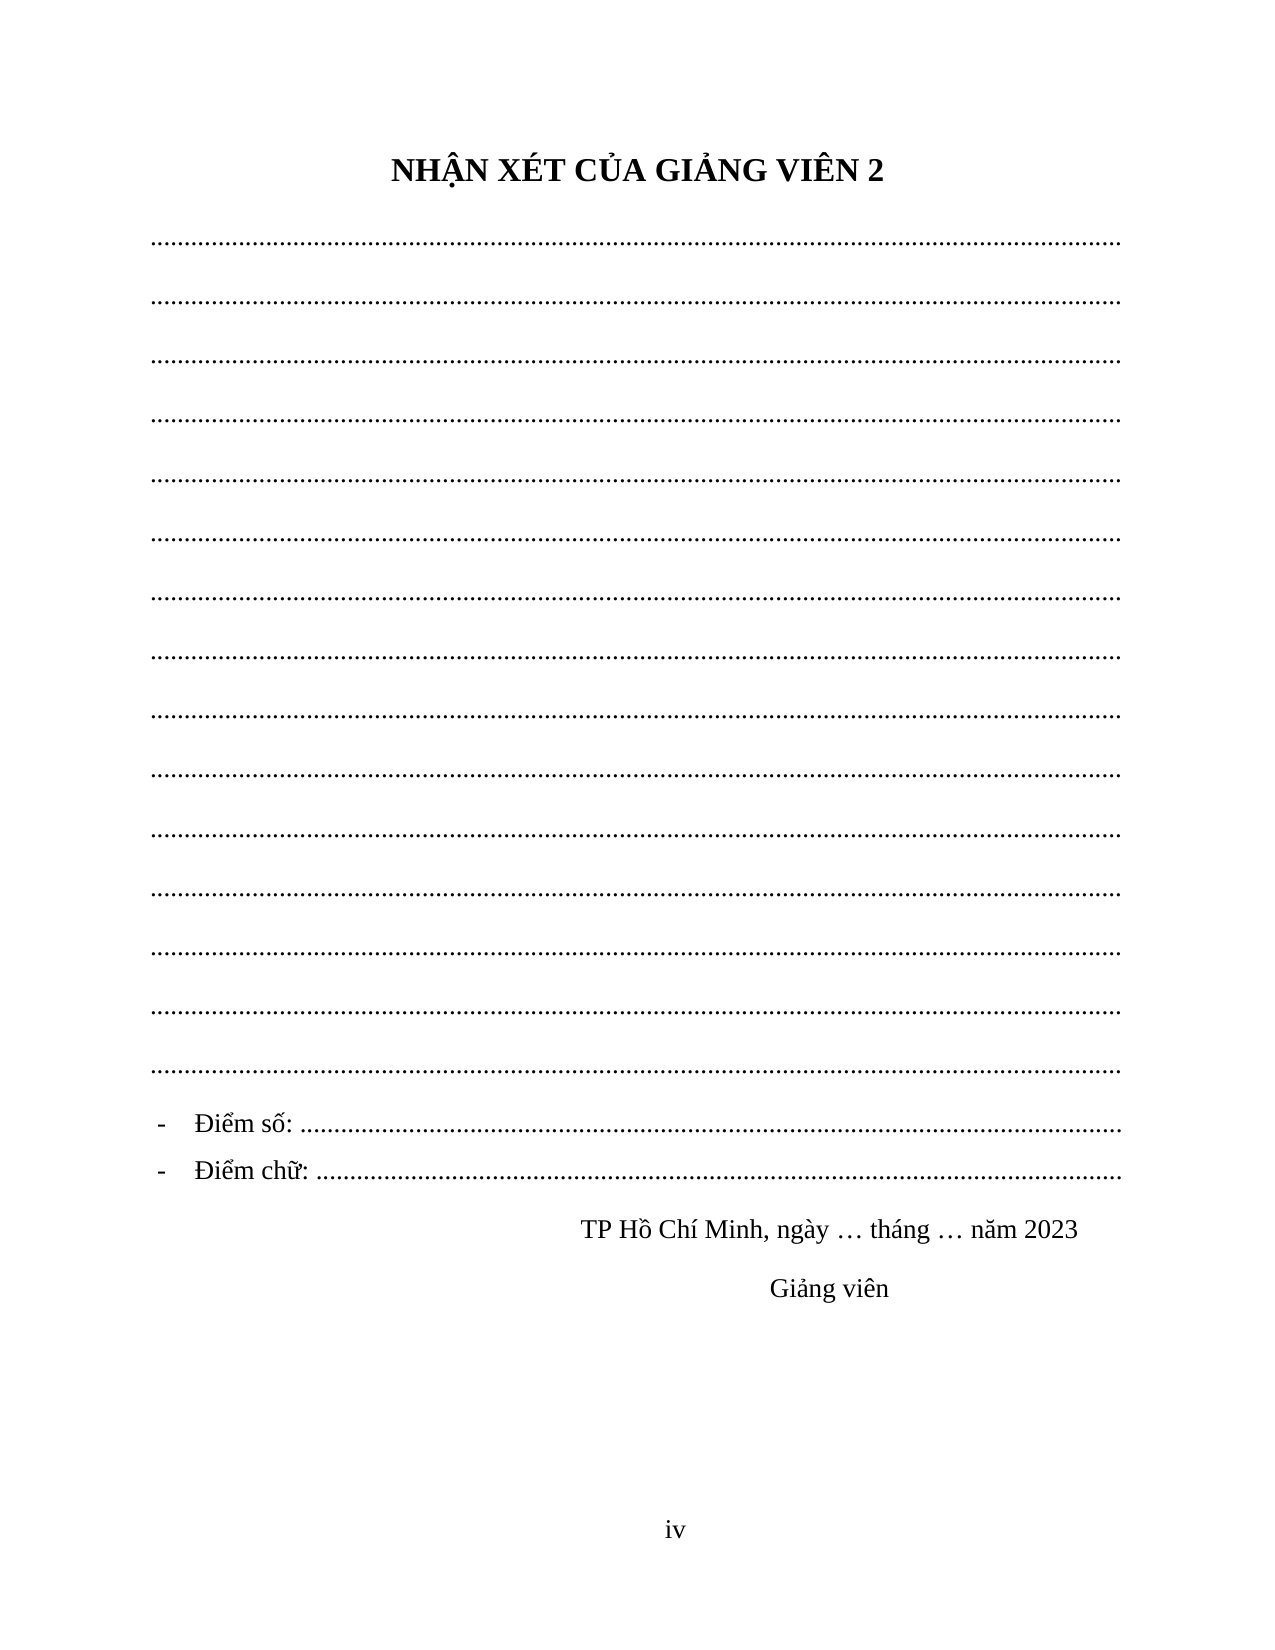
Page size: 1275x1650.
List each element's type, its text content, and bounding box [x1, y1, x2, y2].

text Giảng viên [157, 1272, 1125, 1304]
text NHẬN XÉT CỦA GIẢNG VIÊN 2 [150, 150, 1125, 188]
list Điểm số: [157, 1107, 1125, 1139]
list Điểm chữ: [157, 1154, 1125, 1185]
text TP Hồ Chí Minh, ngày … tháng … năm 2023 [157, 1213, 1125, 1244]
